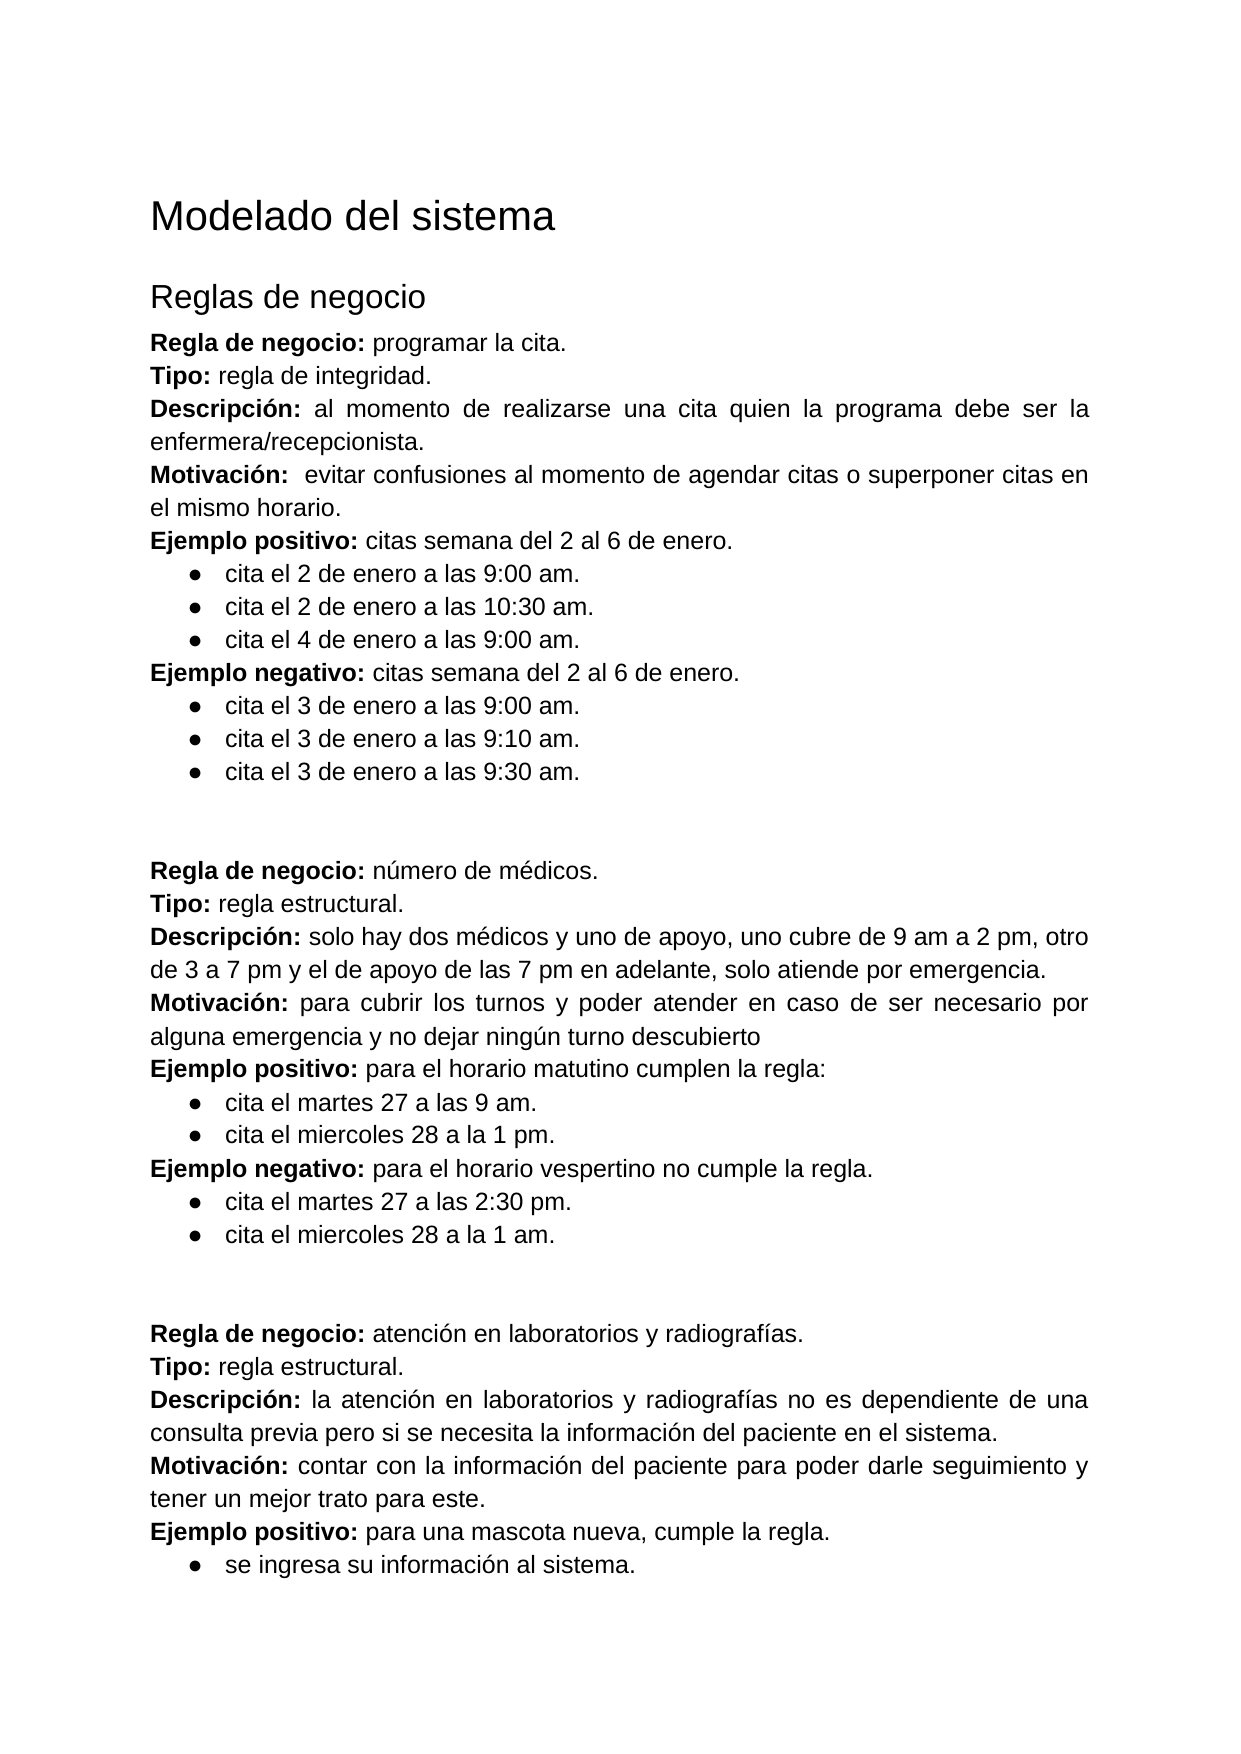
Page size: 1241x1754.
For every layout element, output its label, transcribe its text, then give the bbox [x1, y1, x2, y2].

list cita el 2 de enero a las 9:00 am. [187, 559, 1090, 588]
text Motivación: contar con la información del paciente para poder darle seguimiento y tener un mejor trato para este. [150, 1451, 1090, 1512]
text Ejemplo positivo: citas semana del 2 al 6 de enero. [150, 526, 1090, 555]
list cita el miercoles 28 a la 1 am. [187, 1219, 1090, 1248]
list cita el 2 de enero a las 10:30 am. [187, 592, 1090, 621]
list cita el 3 de enero a las 9:30 am. [187, 757, 1090, 786]
text Descripción: la atención en laboratorios y radiografías no es dependiente de una consulta previa pero si se necesita la información del paciente en el sistema. [150, 1385, 1090, 1446]
text Ejemplo negativo: para el horario vespertino no cumple la regla. [150, 1153, 1090, 1182]
text Motivación: evitar confusiones al momento de agendar citas o superponer citas en el mismo horario. [150, 460, 1090, 522]
text Motivación: para cubrir los turnos y poder atender en caso de ser necesario por alguna emergencia y no dejar ningún turno descubierto [150, 988, 1090, 1050]
text Regla de negocio: número de médicos. [150, 856, 1090, 885]
text Tipo: regla estructural. [150, 889, 1090, 918]
list cita el 4 de enero a las 9:00 am. [187, 625, 1090, 654]
text Tipo: regla estructural. [150, 1352, 1090, 1380]
text Ejemplo negativo: citas semana del 2 al 6 de enero. [150, 658, 1090, 687]
list cita el martes 27 a las 9 am. [187, 1087, 1090, 1116]
text Ejemplo positivo: para una mascota nueva, cumple la regla. [150, 1517, 1090, 1546]
list cita el martes 27 a las 2:30 pm. [187, 1187, 1090, 1215]
subtitle Reglas de negocio [150, 277, 1090, 316]
text Regla de negocio: programar la cita. [150, 328, 1090, 357]
text Tipo: regla de integridad. [150, 361, 1090, 390]
subtitle Modelado del sistema [150, 192, 1090, 239]
list se ingresa su información al sistema. [187, 1550, 1090, 1578]
list cita el miercoles 28 a la 1 pm. [187, 1121, 1090, 1149]
text Ejemplo positivo: para el horario matutino cumplen la regla: [150, 1054, 1090, 1083]
text Descripción: al momento de realizarse una cita quien la programa debe ser la enfermera/recepcionista. [150, 394, 1090, 456]
text Descripción: solo hay dos médicos y uno de apoyo, uno cubre de 9 am a 2 pm, otro de 3 a 7 pm y el de apoyo de las 7 pm en adelante, solo atiende por emergencia. [150, 922, 1090, 984]
list cita el 3 de enero a las 9:00 am. [187, 691, 1090, 720]
list cita el 3 de enero a las 9:10 am. [187, 724, 1090, 753]
text Regla de negocio: atención en laboratorios y radiografías. [150, 1319, 1090, 1347]
